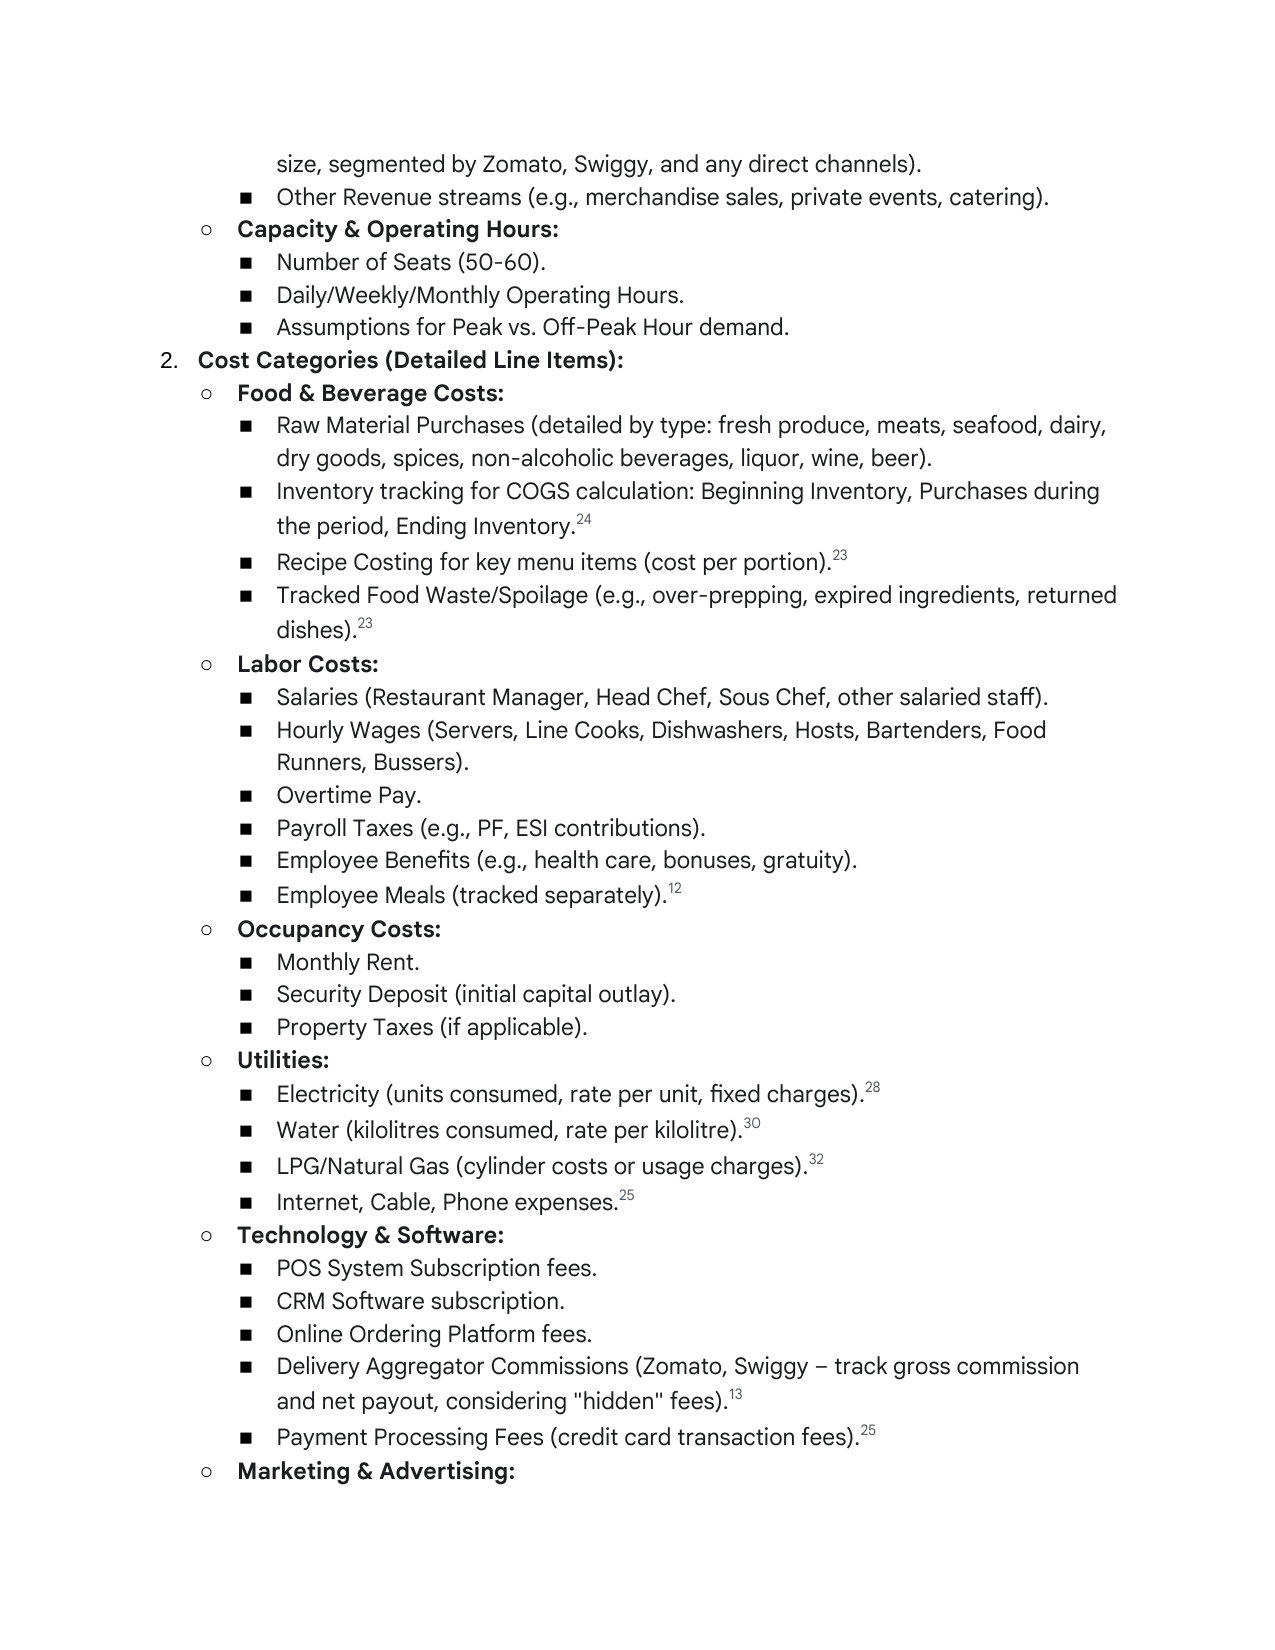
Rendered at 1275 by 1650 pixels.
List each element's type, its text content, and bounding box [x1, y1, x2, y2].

list Number of Seats (50-60). [239, 248, 1125, 277]
list Internet, Cable, Phone expenses.25 [239, 1186, 1125, 1217]
list Daily/Weekly/Monthly Operating Hours. [239, 281, 1125, 309]
list Online Ordering Platform fees. [239, 1320, 1125, 1348]
list Technology & Software: [199, 1222, 1125, 1250]
list Labor Costs: [199, 651, 1125, 679]
list Food & Beverage Costs: [199, 379, 1125, 408]
list Property Taxes (if applicable). [239, 1013, 1125, 1042]
list Tracked Food Waste/Spoilage (e.g., over-prepping, expired ingredients, returned dishes).23 [239, 582, 1125, 646]
list LPG/Natural Gas (cylinder costs or usage charges).32 [239, 1150, 1125, 1182]
list Employee Meals (tracked separately).12 [239, 879, 1125, 911]
list CRM Software subscription. [239, 1287, 1125, 1316]
list Inventory tracking for COGS calculation: Beginning Inventory, Purchases during the period, Ending Inventory.24 [239, 477, 1125, 542]
list Water (kilolitres consumed, rate per kilolitre).30 [239, 1114, 1125, 1146]
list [239, 150, 1125, 179]
list Security Deposit (initial capital outlay). [239, 981, 1125, 1009]
list POS System Subscription fees. [239, 1254, 1125, 1283]
list Raw Material Purchases (detailed by type: fresh produce, meats, seafood, dairy, dry goods, spices, non-alcoholic beverages, liquor, wine, beer). [239, 412, 1125, 473]
list Occupancy Costs: [199, 915, 1125, 944]
list Utilities: [199, 1046, 1125, 1075]
list Other Revenue streams (e.g., merchandise sales, private events, catering). [239, 183, 1125, 211]
list Electricity (units consumed, rate per unit, fixed charges).28 [239, 1079, 1125, 1110]
list Recipe Costing for key menu items (cost per portion).23 [239, 546, 1125, 577]
list Hourly Wages (Servers, Line Cooks, Dishwashers, Hosts, Bartenders, Food Runners, Bussers). [239, 716, 1125, 777]
list Employee Benefits (e.g., health care, bonuses, gratuity). [239, 847, 1125, 876]
list Capacity & Operating Hours: [199, 215, 1125, 244]
list Salaries (Restaurant Manager, Head Chef, Sous Chef, other salaried staff). [239, 683, 1125, 712]
list Payment Processing Fees (credit card transaction fees).25 [239, 1421, 1125, 1453]
list Marketing & Advertising: [199, 1457, 1125, 1486]
list Overtime Pay. [239, 781, 1125, 810]
list Payroll Taxes (e.g., PF, ESI contributions). [239, 814, 1125, 843]
list Cost Categories (Detailed Line Items): [160, 346, 1125, 375]
list Assumptions for Peak vs. Off-Peak Hour demand. [239, 313, 1125, 342]
list Delivery Aggregator Commissions (Zomato, Swiggy – track gross commission and net payout, considering "hidden" fees).13 [239, 1352, 1125, 1417]
list Monthly Rent. [239, 948, 1125, 977]
